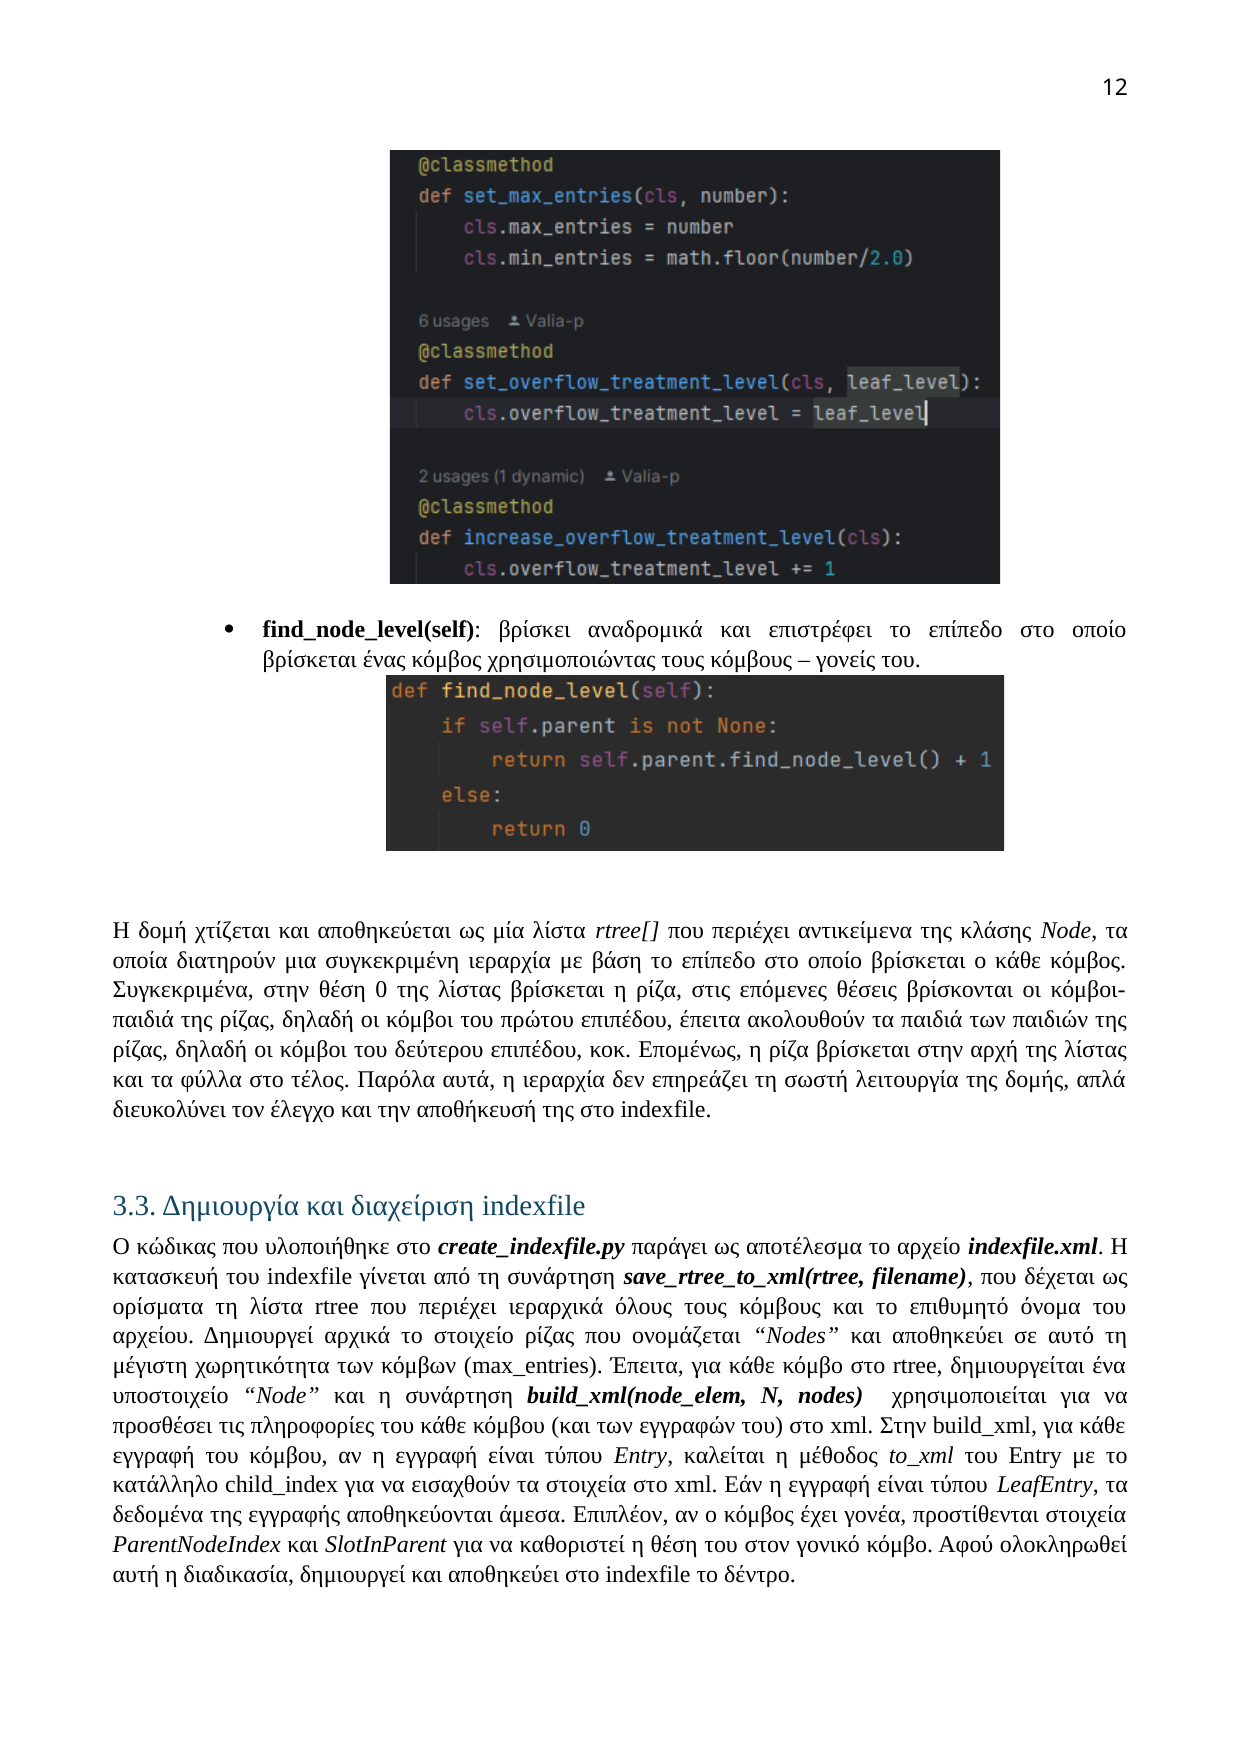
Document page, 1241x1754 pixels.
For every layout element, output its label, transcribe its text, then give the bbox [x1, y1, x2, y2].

picture [389, 150, 1001, 584]
subtitle 3.3. Δημιουργία και διαχείριση indexfile [112, 1188, 1128, 1221]
picture [386, 675, 1005, 851]
text H δομή χτίζεται και αποθηκεύεται ως μία λίστα rtree[] που περιέχει αντικείμενα της κλάσης Node, τα οποία διατηρούν μια συγκεκριμένη ιεραρχία με βάση το επίπεδο στο οποίο βρίσκεται ο κάθε κόμβος. Συγκεκριμένα, στην θέση 0 της λίστας βρίσκεται η ρίζα, στις επόμενες θέσεις βρίσκονται οι κόμβοι-παιδιά της ρίζας, δηλαδή οι κόμβοι του πρώτου επιπέδου, έπειτα ακολουθούν τα παιδιά των παιδιών της ρίζας, δηλαδή οι κόμβοι του δεύτερου επιπέδου, κοκ. Επομένως, η ρίζα βρίσκεται στην αρχή της λίστας και τα φύλλα στο τέλος. Παρόλα αυτά, η ιεραρχία δεν επηρεάζει τη σωστή λειτουργία της δομής, απλά διευκολύνει τον έλεγχο και την αποθήκευσή της στο indexfile. [112, 916, 1128, 1122]
list find_node_level(self): βρίσκει αναδρομικά και επιστρέφει το επίπεδο στο οποίο βρίσκεται ένας κόμβος χρησιμοποιώντας τους κόμβους – γονείς του. [225, 616, 1128, 673]
text Ο κώδικας που υλοποιήθηκε στο create_indexfile.py παράγει ως αποτέλεσμα το αρχείο indexfile.xml. Η κατασκευή του indexfile γίνεται από τη συνάρτηση save_rtree_to_xml(rtree, filename), που δέχεται ως ορίσματα τη λίστα rtree που περιέχει ιεραρχικά όλους τους κόμβους και το επιθυμητό όνομα του αρχείου. Δημιουργεί αρχικά το στοιχείο ρίζας που ονομάζεται “Nodes” και αποθηκεύει σε αυτό τη μέγιστη χωρητικότητα των κόμβων (max_entries). Έπειτα, για κάθε κόμβο στο rtree, δημιουργείται ένα υποστοιχείο “Node” και η συνάρτηση build_xml(node_elem, N, nodes) χρησιμοποιείται για να προσθέσει τις πληροφορίες του κάθε κόμβου (και των εγγραφών του) στο xml. Στην build_xml, για κάθε εγγραφή του κόμβου, αν η εγγραφή είναι τύπου Entry, καλείται η μέθοδος to_xml του Entry με το κατάλληλο child_index για να εισαχθούν τα στοιχεία στο xml. Εάν η εγγραφή είναι τύπου LeafEntry, τα δεδομένα της εγγραφής αποθηκεύονται άμεσα. Επιπλέον, αν ο κόμβος έχει γονέα, προστίθενται στοιχεία ParentNodeIndex και SlotInParent για να καθοριστεί η θέση του στον γονικό κόμβο. Αφού ολοκληρωθεί αυτή η διαδικασία, δημιουργεί και αποθηκεύει στο indexfile το δέντρο. [112, 1232, 1128, 1587]
